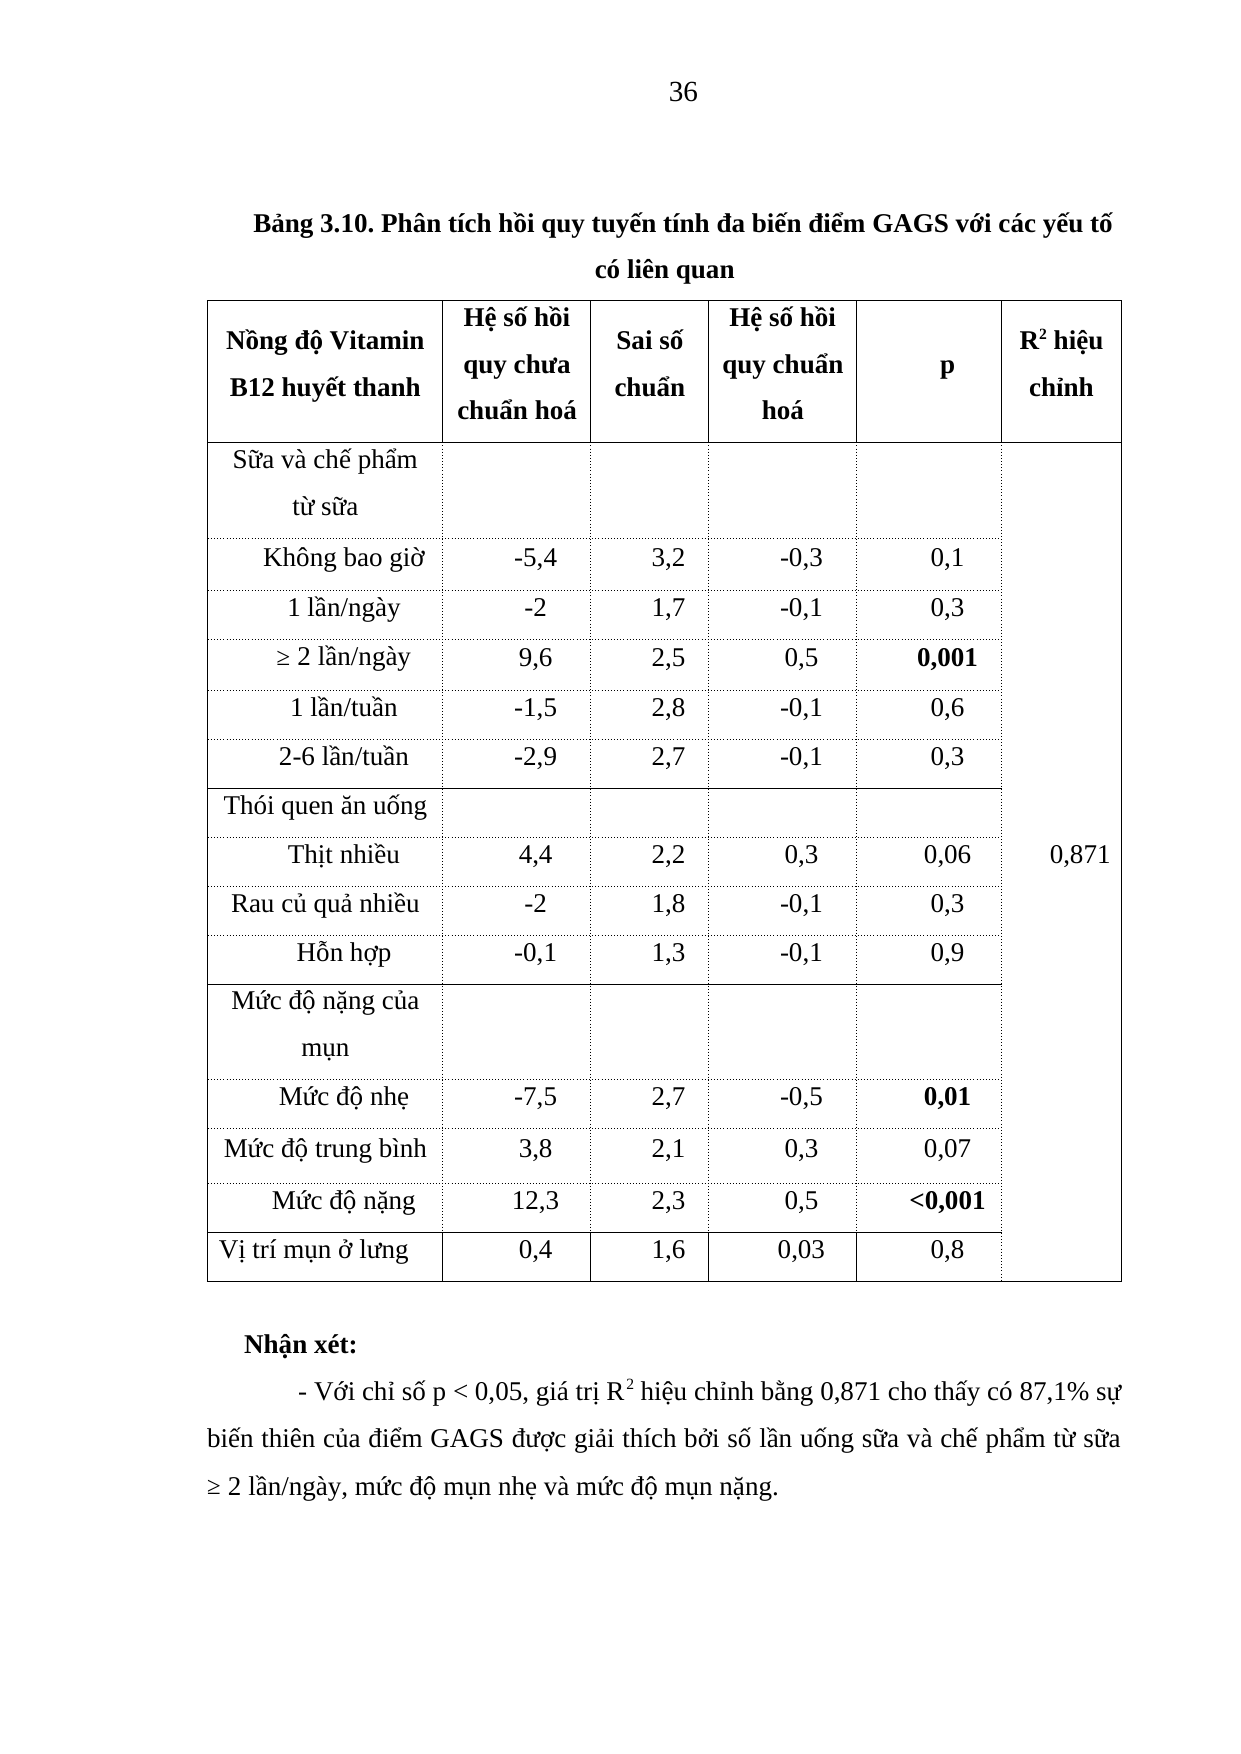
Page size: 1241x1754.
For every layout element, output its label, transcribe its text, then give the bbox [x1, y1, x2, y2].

table_cell 4,4 [443, 837, 591, 886]
table_cell [709, 985, 856, 1079]
table_cell 2,8 [591, 690, 709, 739]
table_cell 0,3 [856, 590, 1001, 639]
table_cell Mức độ trung bình [208, 1128, 443, 1183]
table_cell [856, 789, 1001, 837]
table_cell [709, 789, 856, 837]
table_cell 3,2 [591, 538, 709, 590]
table_cell 0,3 [856, 739, 1001, 788]
table_cell 9,6 [443, 639, 591, 690]
table_cell 3,8 [443, 1128, 591, 1183]
table_cell 0,871 [1001, 443, 1121, 1281]
table_cell 0,3 [709, 837, 856, 886]
table_cell Vị trí mụn ở lưng [208, 1233, 442, 1281]
text Bảng 3.10. Phân tích hồi quy tuyến tính đa biến điểm GAGS với các yếu tố có liên quan [207, 207, 1122, 284]
table_cell 1 lần/ngày [208, 590, 443, 639]
table_header Sai số chuẩn [591, 301, 708, 442]
table_cell -5,4 [443, 538, 591, 590]
table_cell 1,3 [591, 935, 709, 983]
table_cell 2,1 [591, 1128, 709, 1183]
table_cell Mức độ nặng của mụn [208, 985, 443, 1079]
table_cell Mức độ nặng [208, 1183, 443, 1232]
table_cell 0,9 [856, 935, 1001, 983]
table_cell -0,5 [709, 1079, 856, 1128]
table_cell [591, 443, 709, 538]
table_cell 1,8 [591, 886, 709, 934]
table_header R2 hiệu chỉnh [1002, 301, 1121, 442]
table_cell [443, 443, 591, 538]
table_cell 0,3 [709, 1128, 856, 1183]
table_cell 2-6 lần/tuần [208, 739, 443, 788]
text - Với chỉ số p < 0,05, giá trị R2 hiệu chỉnh bằng 0,871 cho thấy có 87,1% sự biến thiên của điểm GAGS được giải thích bởi số lần uống sữa và chế phẩm từ sữa 2 lần/ngày, mức độ mụn nhẹ và mức độ mụn nặng. [207, 1375, 1122, 1503]
table_cell 0,5 [709, 639, 856, 690]
table_cell 0,07 [856, 1128, 1001, 1183]
table_cell -0,3 [709, 538, 856, 590]
table_cell 0,01 [856, 1079, 1001, 1128]
table_cell -2 [443, 886, 591, 934]
table_cell 0,06 [856, 837, 1001, 886]
table_cell 2 lần/ngày [208, 639, 443, 690]
text Nhận xét: [207, 1328, 1122, 1359]
table_cell 2,3 [591, 1183, 709, 1232]
table_cell -0,1 [709, 886, 856, 934]
table_cell 0,3 [856, 886, 1001, 934]
table_cell 2,7 [591, 739, 709, 788]
table_cell Thịt nhiều [208, 837, 443, 886]
table_cell 2,7 [591, 1079, 709, 1128]
table_cell -0,1 [709, 590, 856, 639]
table_cell -1,5 [443, 690, 591, 739]
table_cell Mức độ nhẹ [208, 1079, 443, 1128]
table_cell [443, 985, 591, 1079]
table_header Nồng độ Vitamin B12 huyết thanh [208, 301, 442, 442]
table_cell [443, 789, 591, 837]
table_cell -2,9 [443, 739, 591, 788]
table_cell [591, 789, 709, 837]
table_cell Sữa và chế phẩm từ sữa [208, 443, 443, 538]
table_cell 0,001 [856, 639, 1001, 690]
table_cell [856, 443, 1001, 538]
table_cell -0,1 [709, 935, 856, 983]
table_cell 12,3 [443, 1183, 591, 1232]
table_cell 0,6 [856, 690, 1001, 739]
table_cell Rau củ quả nhiều [208, 886, 443, 934]
table_cell Hỗn hợp [208, 935, 443, 983]
table_cell [856, 985, 1001, 1079]
table_cell Không bao giờ [208, 538, 443, 590]
table_cell 2,2 [591, 837, 709, 886]
table_header Hệ số hồi quy chuẩn hoá [709, 301, 856, 442]
table_cell 1 lần/tuần [208, 690, 443, 739]
table_cell 1,6 [591, 1233, 708, 1281]
table_cell <0,001 [856, 1183, 1001, 1232]
table_header p [857, 301, 1001, 442]
table_cell 1,7 [591, 590, 709, 639]
table_cell 0,4 [443, 1233, 590, 1281]
table_cell -2 [443, 590, 591, 639]
table_cell -0,1 [443, 935, 591, 983]
table_cell 0,8 [857, 1233, 1001, 1281]
table_cell 0,03 [709, 1233, 856, 1281]
table_header Hệ số hồi quy chưa chuẩn hoá [443, 301, 590, 442]
table_cell -0,1 [709, 690, 856, 739]
table_cell 0,5 [709, 1183, 856, 1232]
table_cell [709, 443, 856, 538]
table_cell Thói quen ăn uống [208, 789, 443, 837]
table_cell -0,1 [709, 739, 856, 788]
table_cell -7,5 [443, 1079, 591, 1128]
table_cell 2,5 [591, 639, 709, 690]
table_cell 0,1 [856, 538, 1001, 590]
table_cell [591, 985, 709, 1079]
